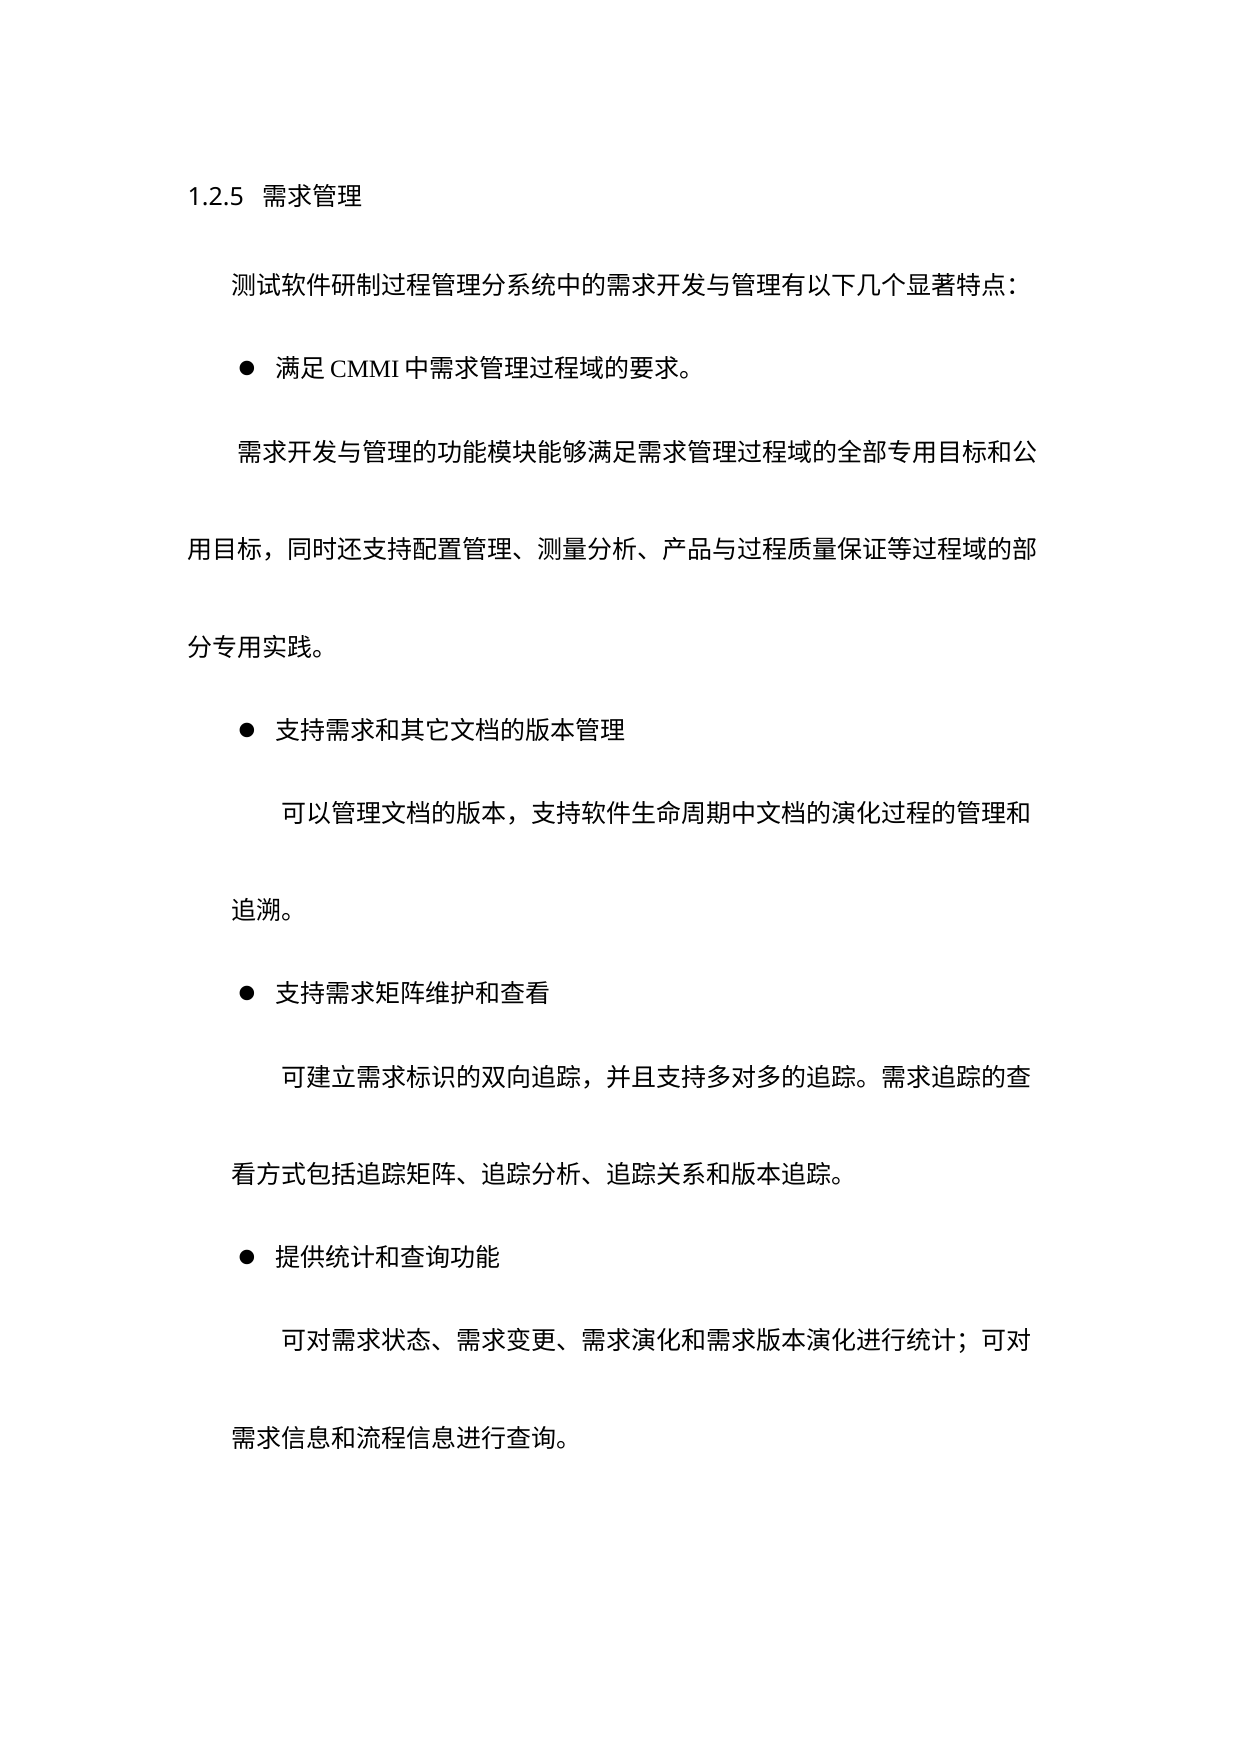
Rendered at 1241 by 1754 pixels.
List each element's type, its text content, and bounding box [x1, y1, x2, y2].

subtitle 需求管理 [187, 162, 1053, 227]
list 满足CMMI中需求管理过程域的要求。 [187, 334, 1053, 399]
text 可建立需求标识的双向追踪，并且支持多对多的追踪。需求追踪的查看方式包括追踪矩阵、追踪分析、追踪关系和版本追踪。 [231, 1043, 1053, 1205]
text 需求开发与管理的功能模块能够满足需求管理过程域的全部专用目标和公用目标，同时还支持配置管理、测量分析、产品与过程质量保证等过程域的部分专用实践。 [187, 418, 1053, 678]
text 可对需求状态、需求变更、需求演化和需求版本演化进行统计；可对需求信息和流程信息进行查询。 [231, 1306, 1053, 1469]
list 支持需求和其它文档的版本管理 [187, 696, 1053, 761]
list 提供统计和查询功能 [187, 1223, 1053, 1288]
text 测试软件研制过程管理分系统中的需求开发与管理有以下几个显著特点： [187, 251, 1053, 316]
list 支持需求矩阵维护和查看 [187, 959, 1053, 1024]
text 可以管理文档的版本，支持软件生命周期中文档的演化过程的管理和追溯。 [231, 779, 1053, 941]
